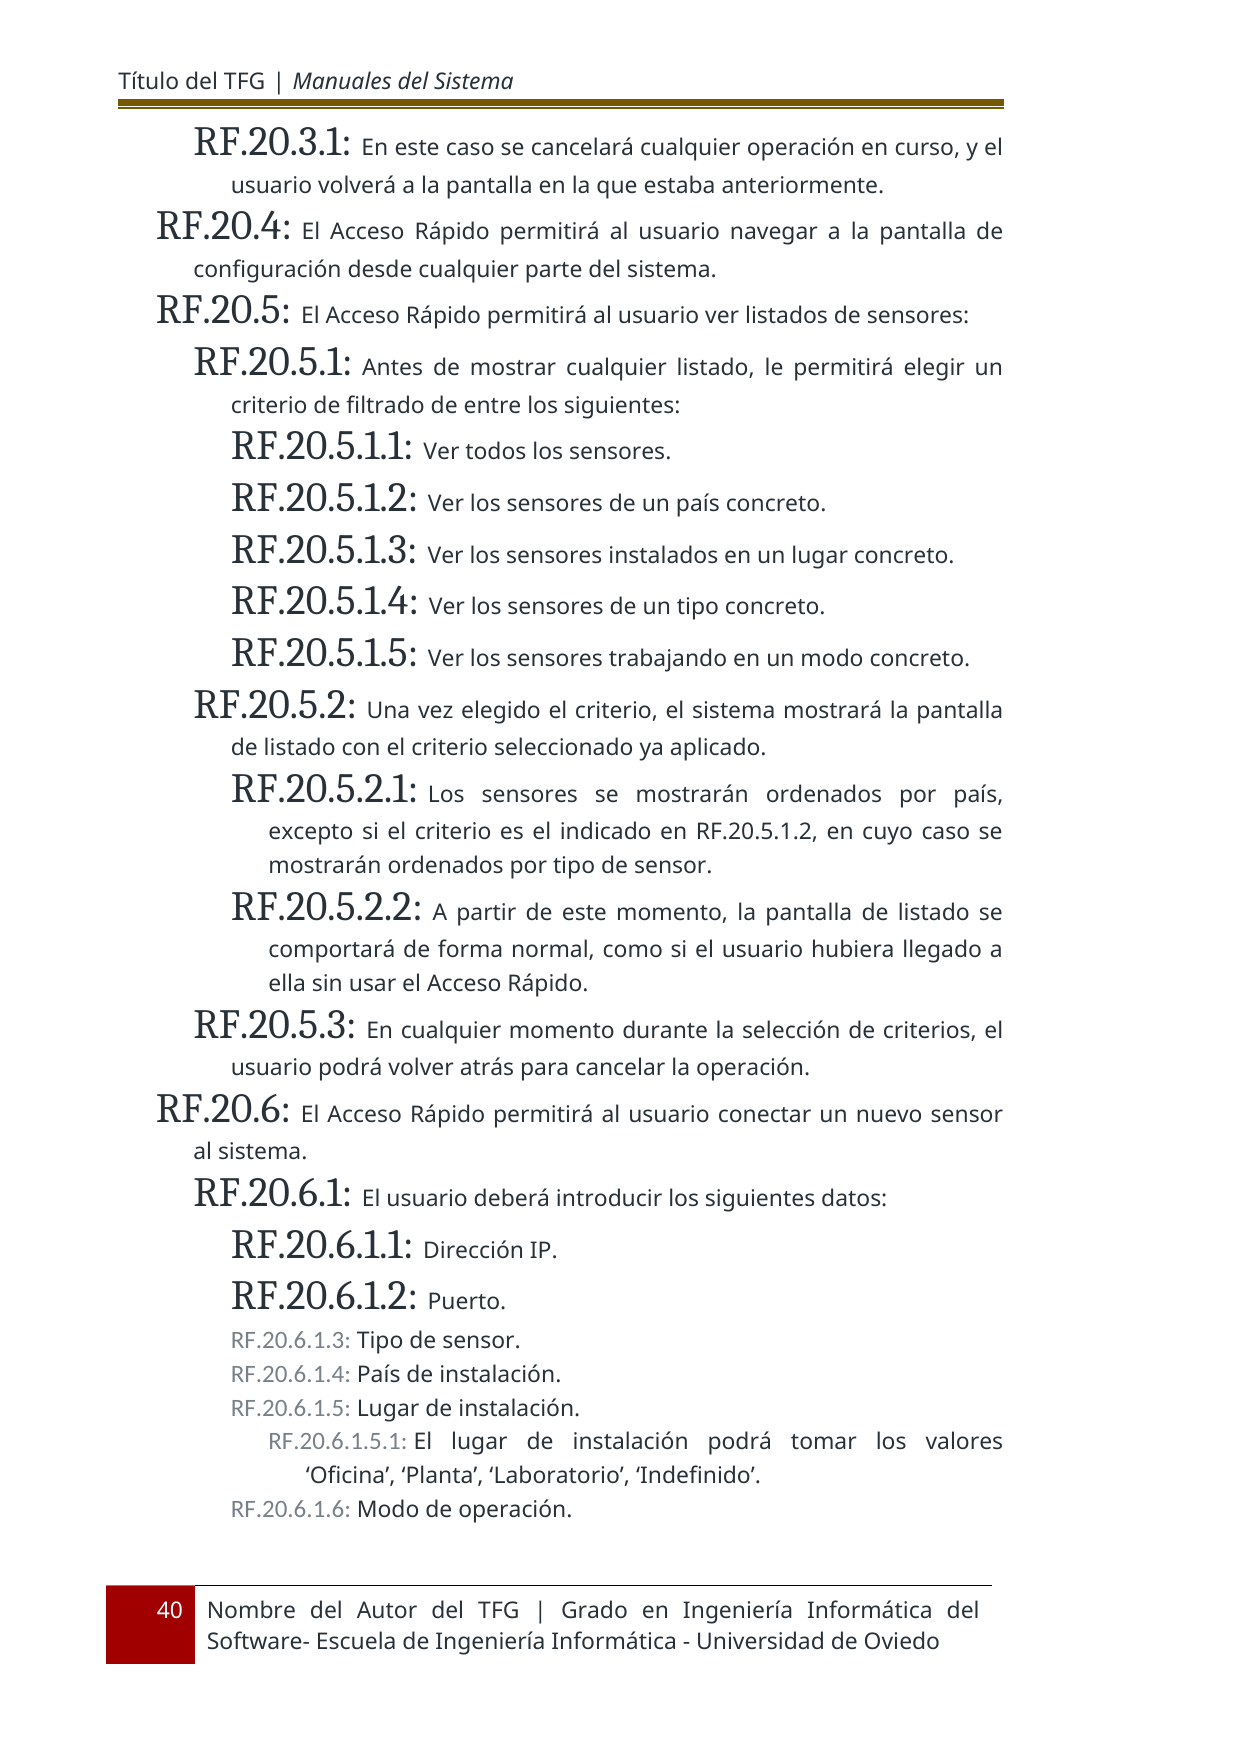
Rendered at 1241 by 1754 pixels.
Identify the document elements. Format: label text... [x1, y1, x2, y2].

list Antes de mostrar cualquier listado, le permitirá elegir un criterio de filtrado de entre los siguientes: [193, 338, 1004, 420]
list Puerto. [231, 1272, 1004, 1320]
list El Acceso Rápido permitirá al usuario conectar un nuevo sensor al sistema. [156, 1085, 1004, 1166]
list En cualquier momento durante la selección de criterios, el usuario podrá volver atrás para cancelar la operación. [193, 1001, 1004, 1082]
list El Acceso Rápido permitirá al usuario navegar a la pantalla de configuración desde cualquier parte del sistema. [156, 202, 1004, 284]
list El usuario deberá introducir los siguientes datos: [193, 1169, 1004, 1217]
list Ver los sensores de un país concreto. [231, 474, 1004, 522]
list En este caso se cancelará cualquier operación en curso, y el usuario volverá a la pantalla en la que estaba anteriormente. [193, 118, 1004, 200]
list Ver todos los sensores. [231, 422, 1004, 470]
list El lugar de instalación podrá tomar los valores ‘Oficina’, ‘Planta’, ‘Laboratorio’, ‘Indefinido’. [268, 1425, 1004, 1490]
list Lugar de instalación. [231, 1391, 1004, 1423]
list País de instalación. [231, 1358, 1004, 1389]
list Ver los sensores instalados en un lugar concreto. [231, 526, 1004, 573]
list Dirección IP. [231, 1221, 1004, 1268]
list Tipo de sensor. [231, 1324, 1004, 1355]
list Modo de operación. [231, 1493, 1004, 1524]
list A partir de este momento, la pantalla de listado se comportará de forma normal, como si el usuario hubiera llegado a ella sin usar el Acceso Rápido. [231, 883, 1004, 998]
list Ver los sensores de un tipo concreto. [231, 577, 1004, 625]
list El Acceso Rápido permitirá al usuario ver listados de sensores: [156, 286, 1004, 334]
list Ver los sensores trabajando en un modo concreto. [231, 629, 1004, 677]
list Una vez elegido el criterio, el sistema mostrará la pantalla de listado con el criterio seleccionado ya aplicado. [193, 681, 1004, 762]
list Los sensores se mostrarán ordenados por país, excepto si el criterio es el indicado en RF.20.5.1.2, en cuyo caso se mostrarán ordenados por tipo de sensor. [231, 765, 1004, 880]
